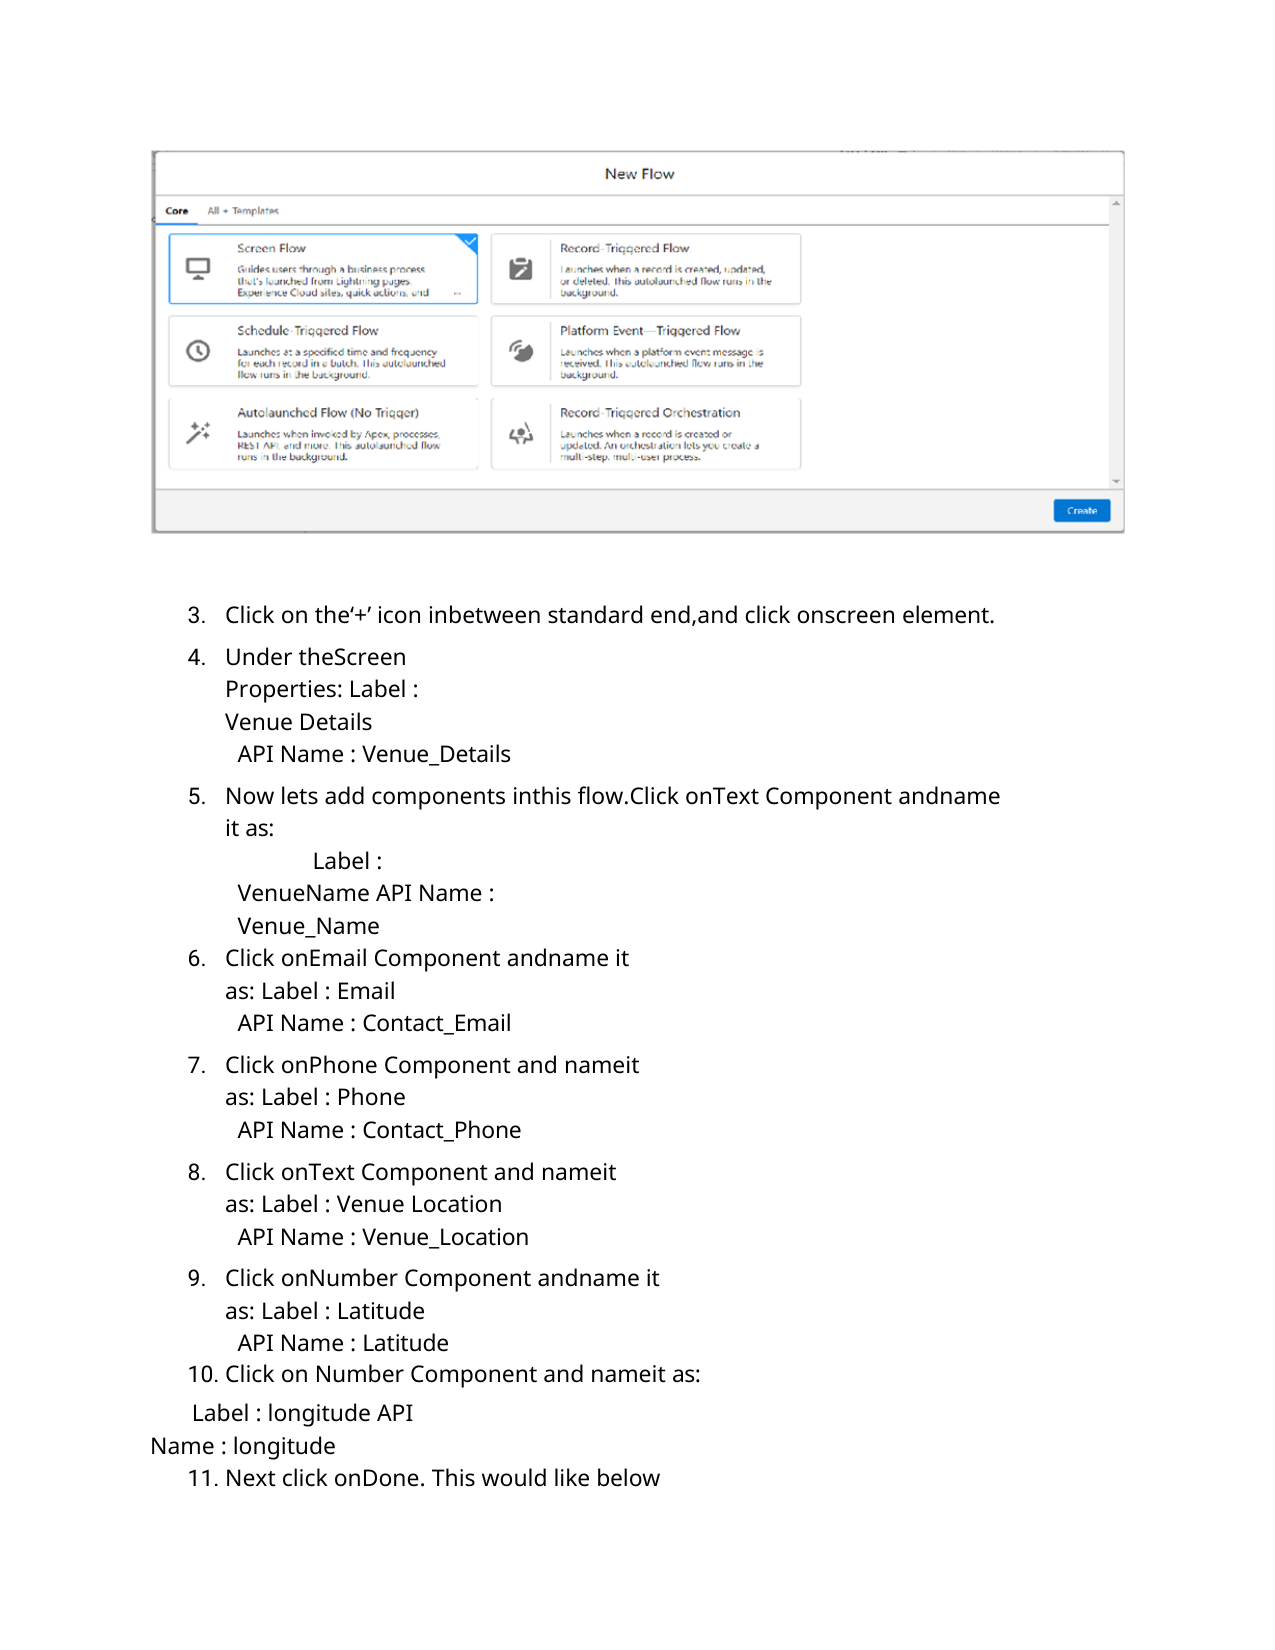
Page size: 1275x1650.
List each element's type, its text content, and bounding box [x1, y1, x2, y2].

list Next click onDone. This would like below [187, 1461, 1125, 1493]
list Under theScreen Properties: Label : Venue Details [187, 639, 489, 737]
list Click on the‘+’ icon inbetween standard end,and click onscreen element. [187, 599, 1125, 630]
list Click onNumber Component andname it as: Label : Latitude [187, 1261, 667, 1326]
text API Name : Venue_Location [237, 1219, 1125, 1252]
text Label : VenueName API Name : Venue_Name [237, 843, 501, 941]
text API Name : Latitude [237, 1326, 1125, 1358]
list Now lets add components inthis flow.Click onText Component andname it as: [187, 778, 1015, 843]
list Click on Number Component and nameit as: [187, 1358, 1125, 1389]
text Label : longitude API Name : longitude [150, 1396, 460, 1461]
text API Name : Contact_Phone [237, 1112, 1125, 1145]
text API Name : Venue_Details [237, 737, 1125, 769]
list Click onEmail Component andname it as: Label : Email [187, 941, 639, 1006]
list Click onText Component and nameit as: Label : Venue Location [187, 1154, 625, 1219]
text API Name : Contact_Email [237, 1006, 1125, 1038]
list Click onPhone Component and nameit as: Label : Phone [187, 1047, 649, 1112]
picture [150, 150, 1125, 535]
